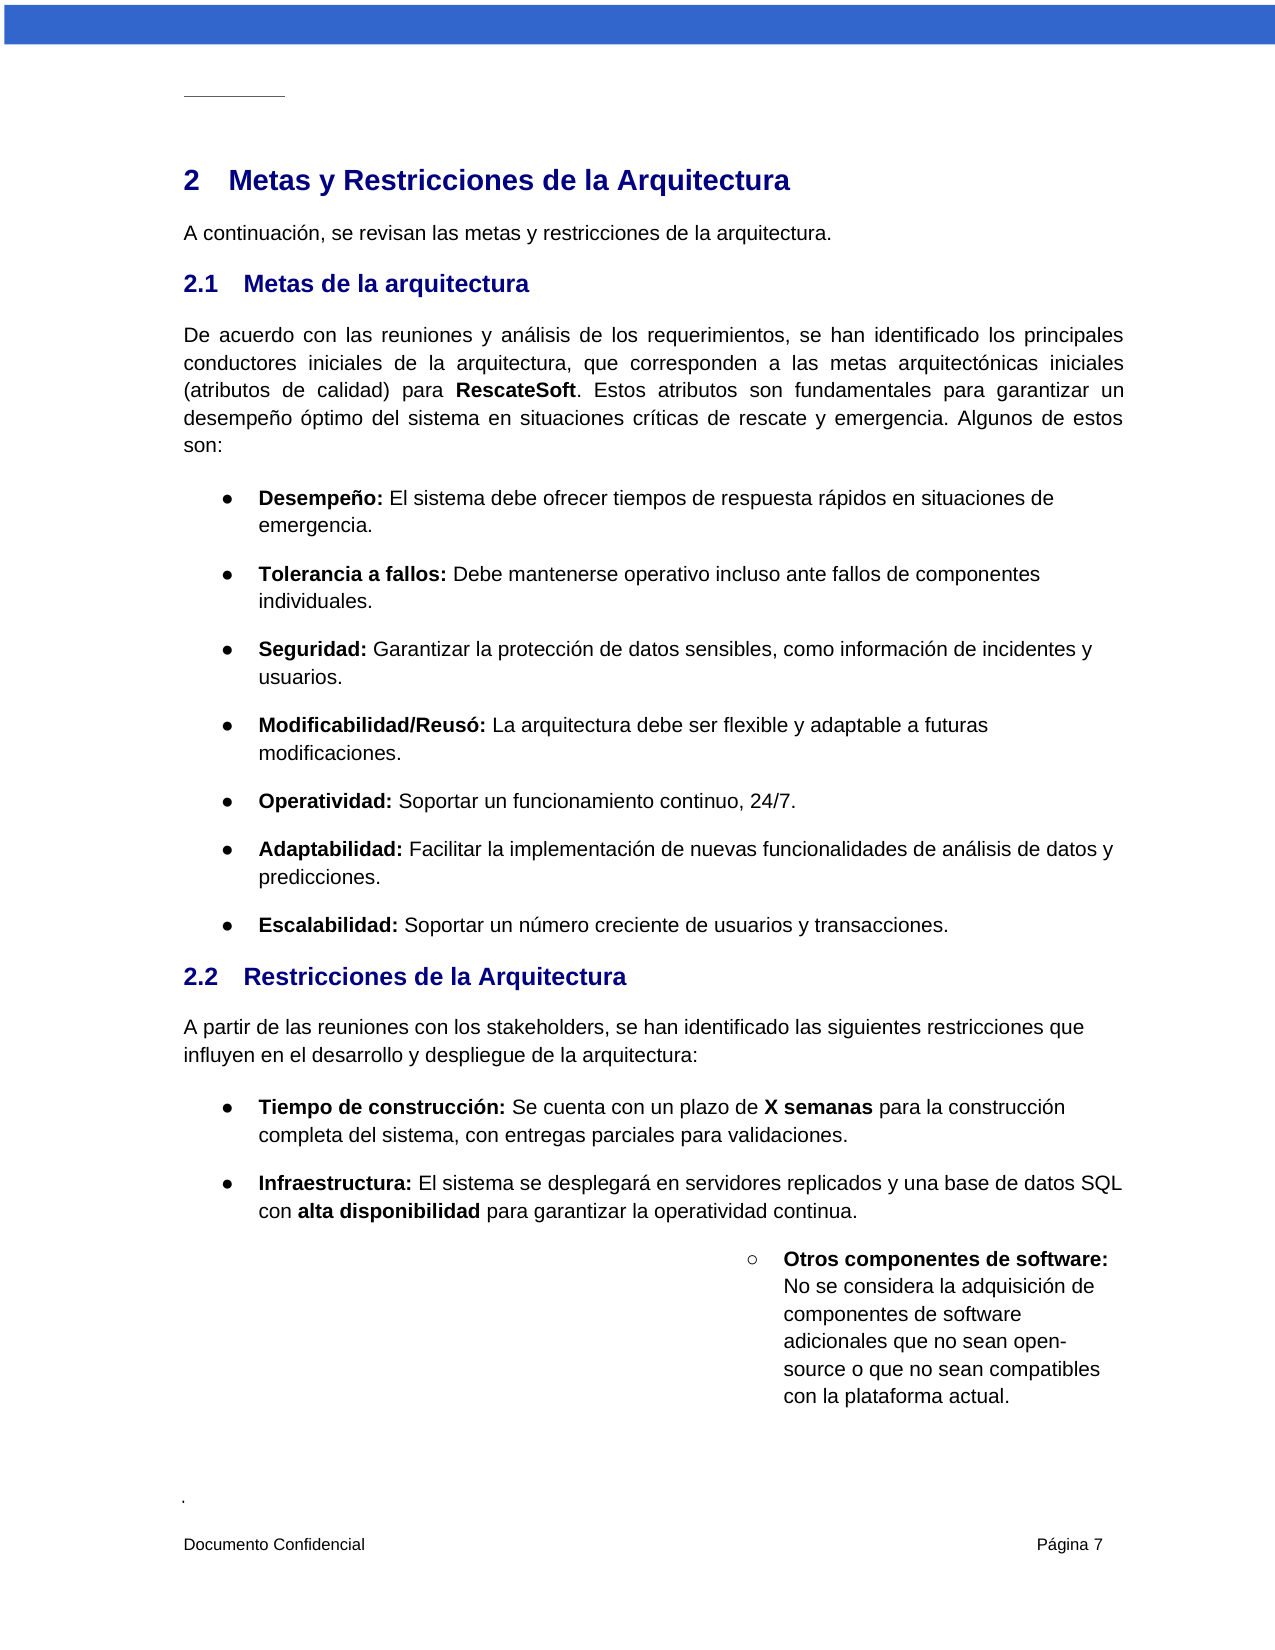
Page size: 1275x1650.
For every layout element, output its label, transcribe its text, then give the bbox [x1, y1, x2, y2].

text De acuerdo con las reuniones y análisis de los requerimientos, se han identificado los principales conductores iniciales de la arquitectura, que corresponden a las metas arquitectónicas iniciales (atributos de calidad) para RescateSoft. Estos atributos son fundamentales para garantizar un desempeño óptimo del sistema en situaciones críticas de rescate y emergencia. Algunos de estos son: [183, 323, 1125, 457]
list Seguridad: Garantizar la protección de datos sensibles, como información de incidentes y usuarios. [221, 637, 1125, 689]
list Restricciones de la Arquitectura [183, 961, 1125, 990]
list Infraestructura: El sistema se desplegará en servidores replicados y una base de datos SQL con alta disponibilidad para garantizar la operatividad continua. [221, 1171, 1125, 1222]
list Tiempo de construcción: Se cuenta con un plazo de X semanas para la construcción completa del sistema, con entregas parciales para validaciones. [221, 1095, 1125, 1147]
text A partir de las reuniones con los stakeholders, se han identificado las siguientes restricciones que influyen en el desarrollo y despliegue de la arquitectura: [183, 1015, 1125, 1067]
list Otros componentes de software: No se considera la adquisición de componentes de software adicionales que no sean open-source o que no sean compatibles con la plataforma actual. [746, 1247, 1125, 1408]
list Metas de la arquitectura [183, 269, 1125, 298]
list Desempeño: El sistema debe ofrecer tiempos de respuesta rápidos en situaciones de emergencia. [221, 486, 1125, 537]
list Adaptabilidad: Facilitar la implementación de nuevas funcionalidades de análisis de datos y predicciones. [221, 837, 1125, 889]
list Escalabilidad: Soportar un número creciente de usuarios y transacciones. [221, 913, 1125, 937]
list Operatividad: Soportar un funcionamiento continuo, 24/7. [221, 789, 1125, 813]
list Metas y Restricciones de la Arquitectura [183, 162, 1125, 196]
list Tolerancia a fallos: Debe mantenerse operativo incluso ante fallos de componentes individuales. [221, 561, 1125, 613]
text A continuación, se revisan las metas y restricciones de la arquitectura. [183, 221, 1125, 245]
list Modificabilidad/Reusó: La arquitectura debe ser flexible y adaptable a futuras modificaciones. [221, 713, 1125, 764]
